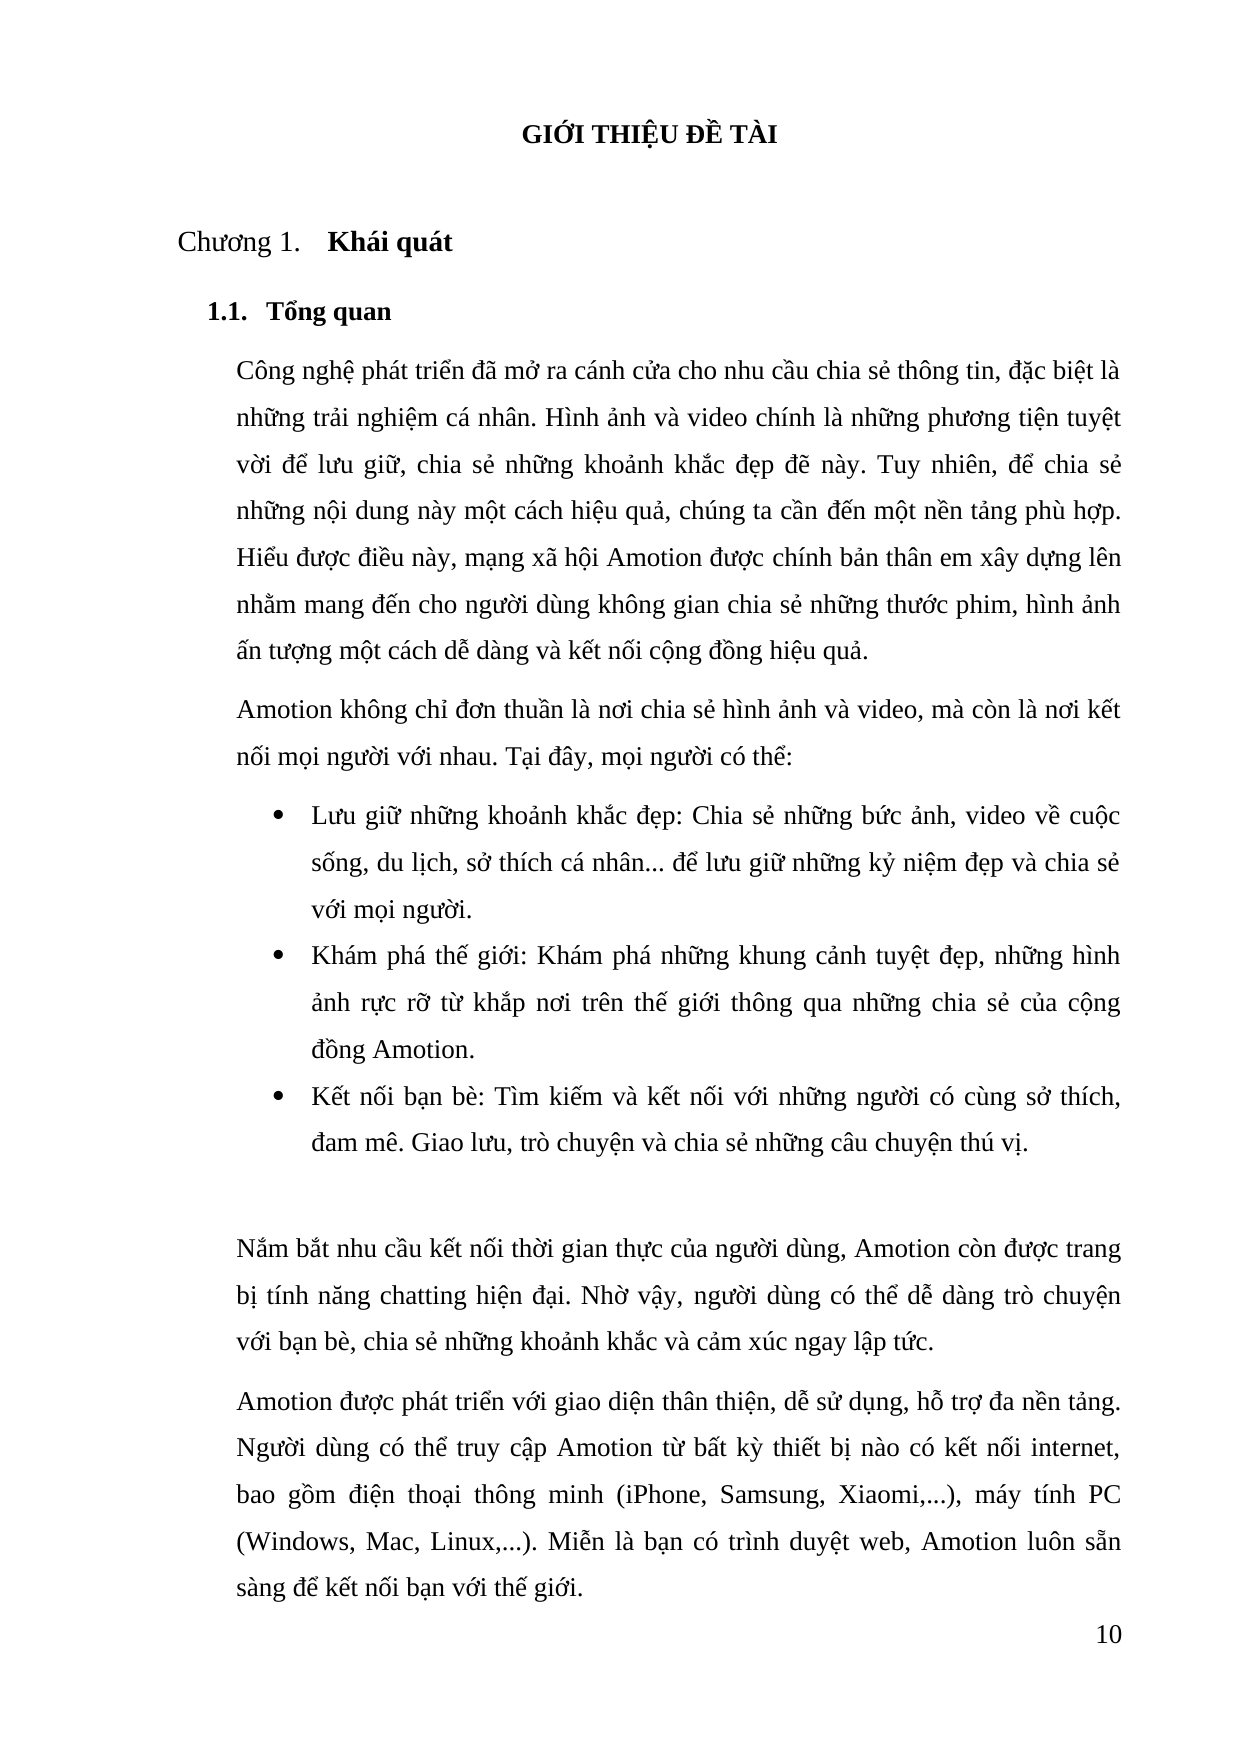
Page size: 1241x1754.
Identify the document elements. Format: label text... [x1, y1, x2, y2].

text Amotion được phát triển với giao diện thân thiện, dễ sử dụng, hỗ trợ đa nền tảng. Người dùng có thể truy cập Amotion từ bất kỳ thiết bị nào có kết nối internet, bao gồm điện thoại thông minh (iPhone, Samsung, Xiaomi,...), máy tính PC (Windows, Mac, Linux,...). Miễn là bạn có trình duyệt web, Amotion luôn sẵn sàng để kết nối bạn với thế giới. [236, 1385, 1122, 1602]
text Công nghệ phát triển đã mở ra cánh cửa cho nhu cầu chia sẻ thông tin, đặc biệt là những trải nghiệm cá nhân. Hình ảnh và video chính là những phương tiện tuyệt vời để lưu giữ, chia sẻ những khoảnh khắc đẹp đẽ này. Tuy nhiên, để chia sẻ những nội dung này một cách hiệu quả, chúng ta cần đến một nền tảng phù hợp. Hiểu được điều này, mạng xã hội Amotion được chính bản thân em xây dựng lên nhằm mang đến cho người dùng không gian chia sẻ những thước phim, hình ảnh ấn tượng một cách dễ dàng và kết nối cộng đồng hiệu quả. [236, 354, 1122, 666]
list Kết nối bạn bè: Tìm kiếm và kết nối với những người có cùng sở thích, đam mê. Giao lưu, trò chuyện và chia sẻ những câu chuyện thú vị. [274, 1079, 1122, 1157]
text Nắm bắt nhu cầu kết nối thời gian thực của người dùng, Amotion còn được trang bị tính năng chatting hiện đại. Nhờ vậy, người dùng có thể dễ dàng trò chuyện với bạn bè, chia sẻ những khoảnh khắc và cảm xúc ngay lập tức. [236, 1232, 1122, 1357]
list Lưu giữ những khoảnh khắc đẹp: Chia sẻ những bức ảnh, video về cuộc sống, du lịch, sở thích cá nhân... để lưu giữ những kỷ niệm đẹp và chia sẻ với mọi người. [274, 799, 1122, 924]
text GIỚI THIỆU ĐỀ TÀI [177, 118, 1122, 149]
list Khám phá thế giới: Khám phá những khung cảnh tuyệt đẹp, những hình ảnh rực rỡ từ khắp nơi trên thế giới thông qua những chia sẻ của cộng đồng Amotion. [274, 939, 1122, 1064]
subtitle Khái quát [177, 224, 1122, 258]
subtitle Tổng quan [207, 295, 1122, 326]
text Amotion không chỉ đơn thuần là nơi chia sẻ hình ảnh và video, mà còn là nơi kết nối mọi người với nhau. Tại đây, mọi người có thể: [236, 693, 1122, 771]
